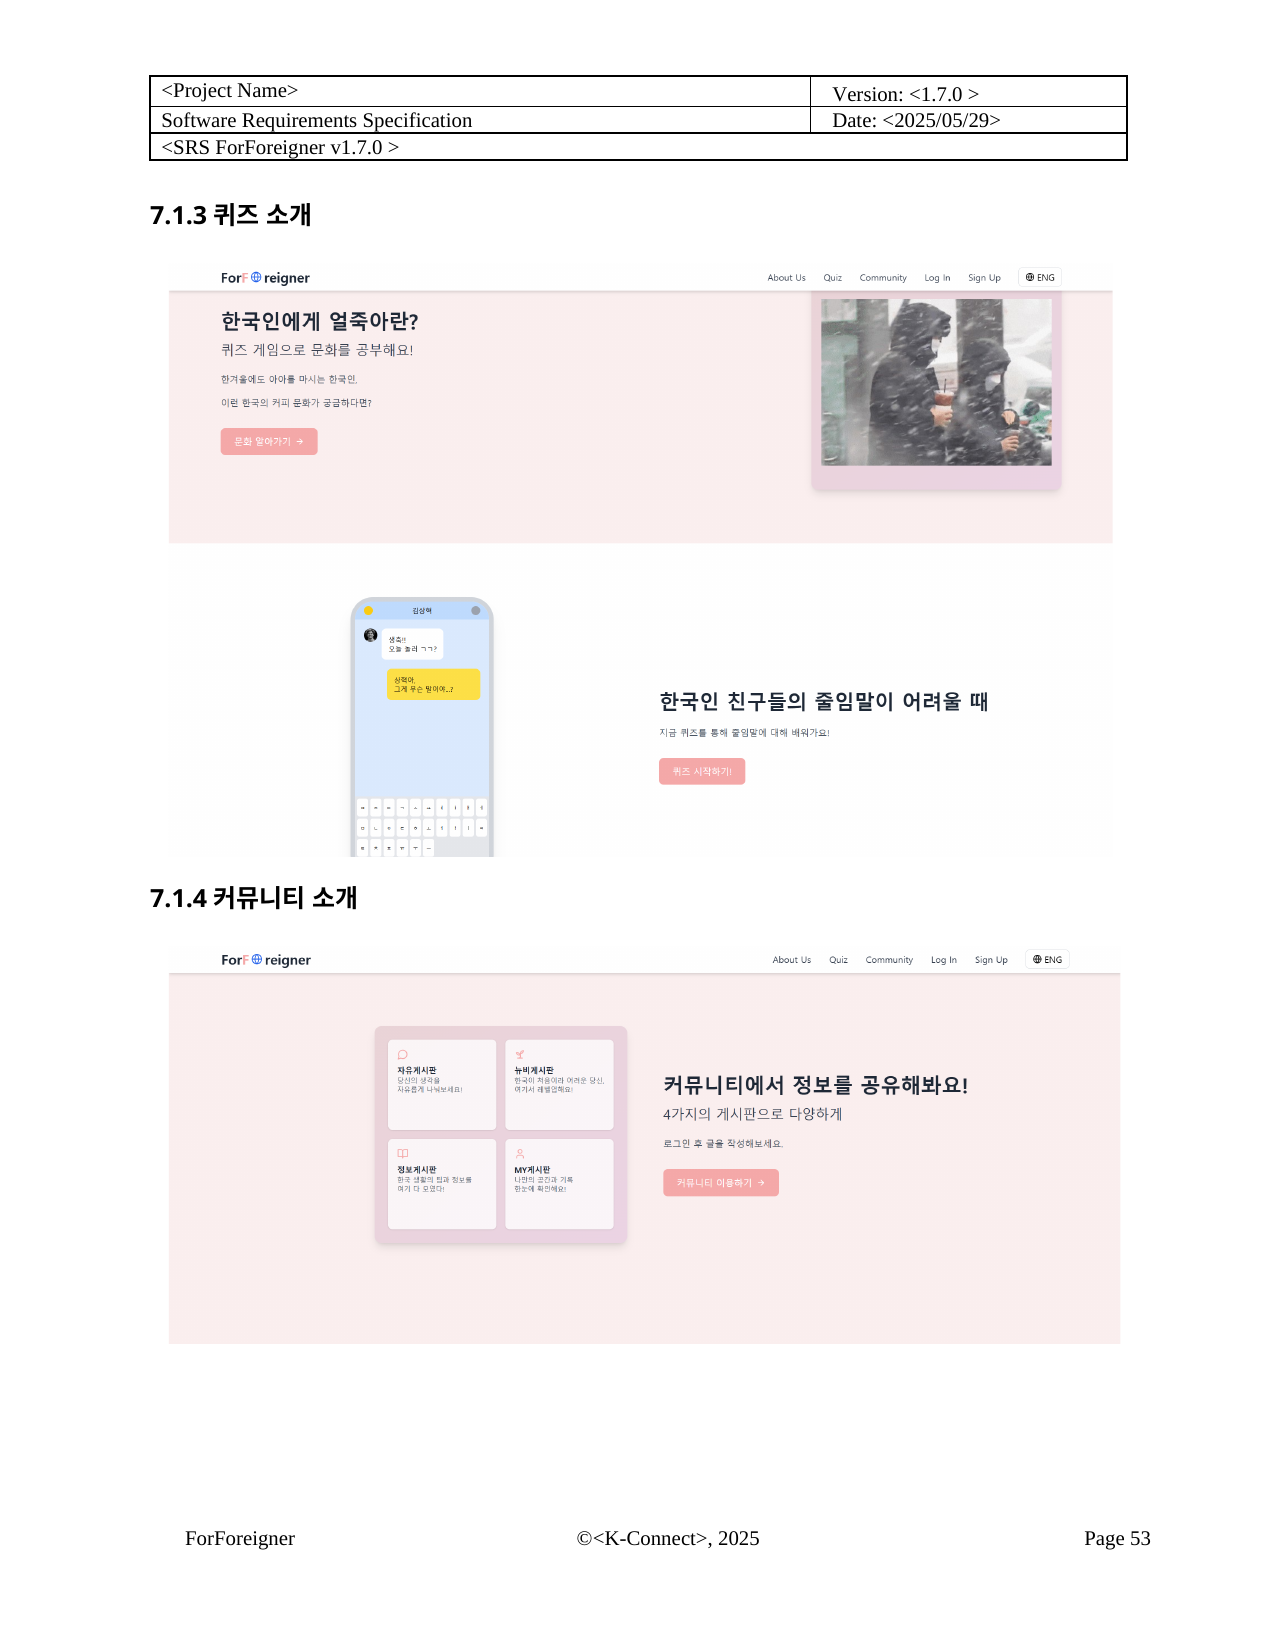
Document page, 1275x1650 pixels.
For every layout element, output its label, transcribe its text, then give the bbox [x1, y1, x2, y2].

subtitle 7.1.4 커뮤니티 소개 [150, 881, 1125, 915]
subtitle 7.1.3 퀴즈 소개 [150, 198, 1125, 232]
